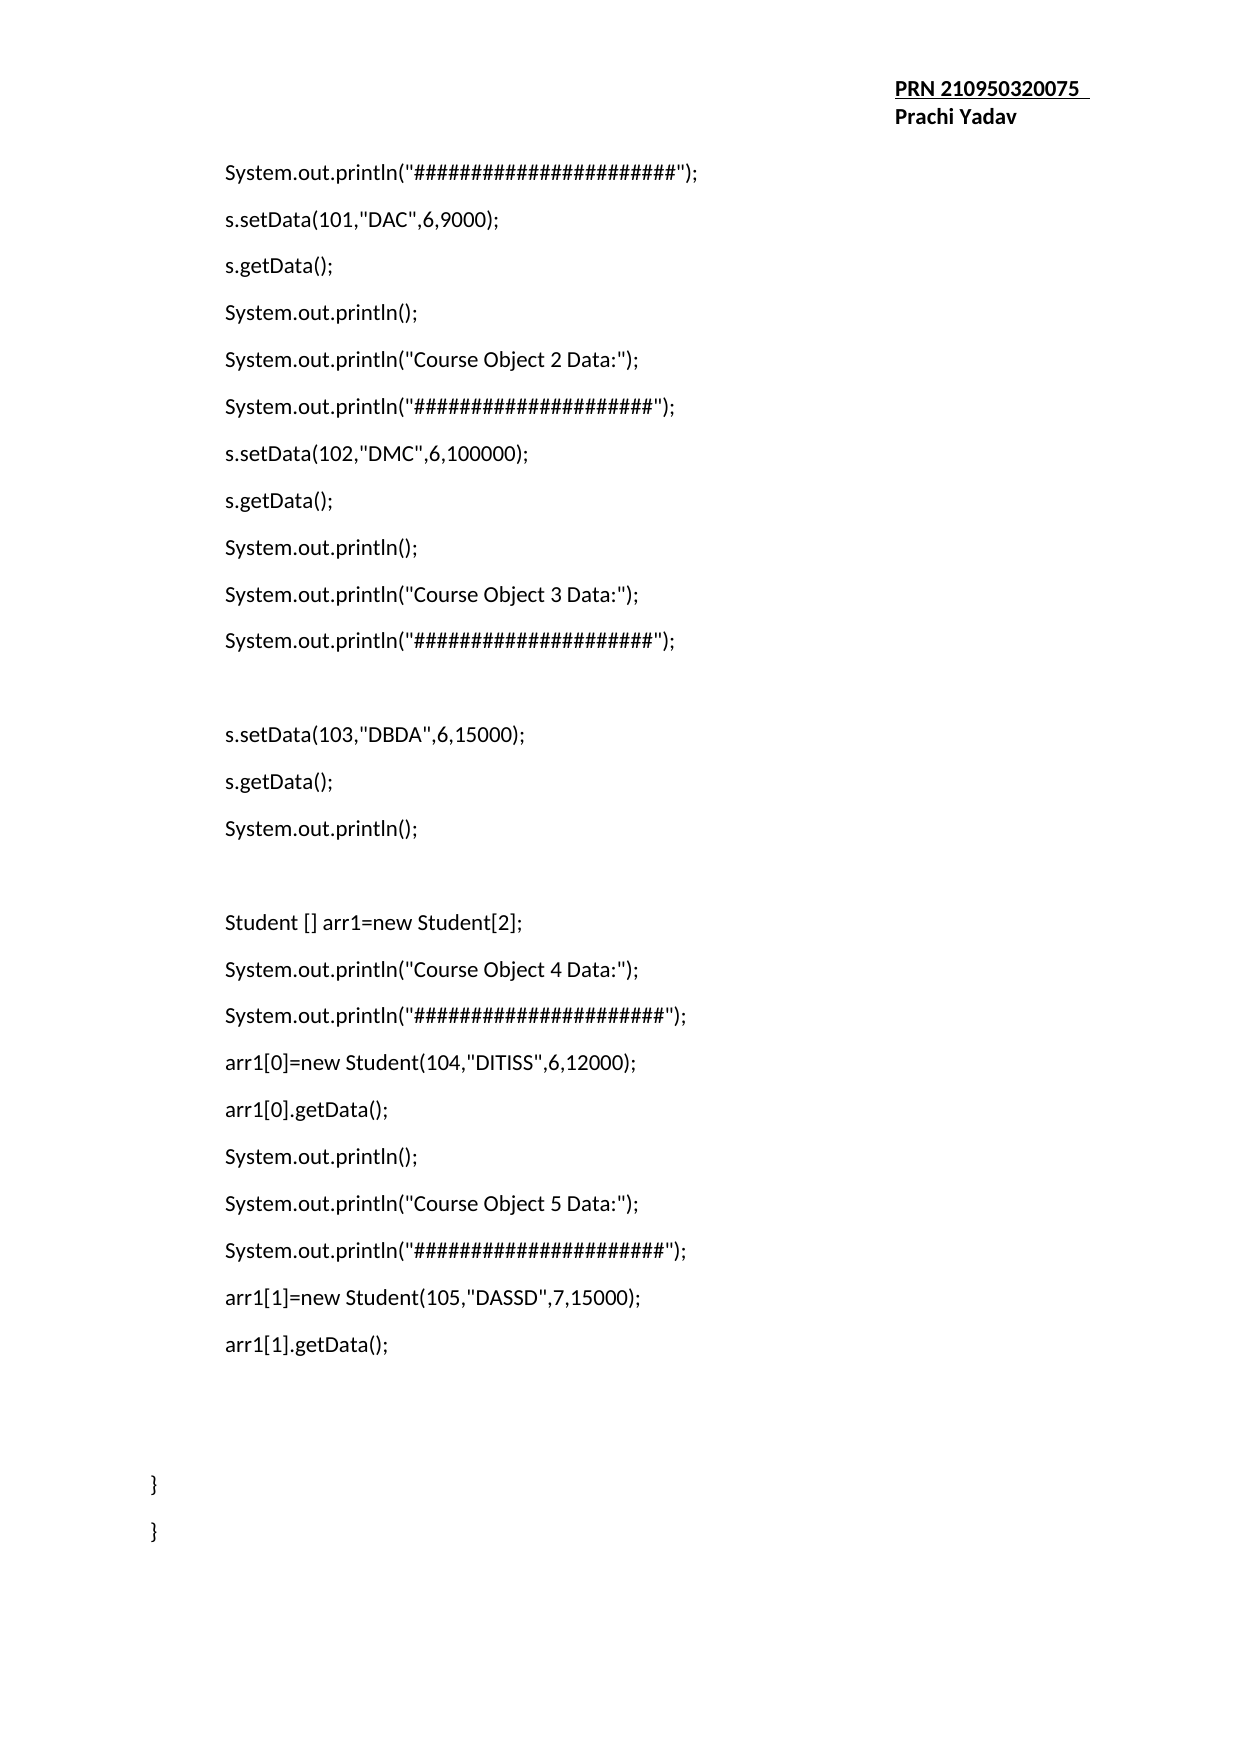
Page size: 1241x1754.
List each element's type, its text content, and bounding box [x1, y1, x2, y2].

text System.out.println("######################"); [150, 1002, 1090, 1029]
text } [150, 1470, 1090, 1498]
text arr1[0]=new Student(104,"DITISS",6,12000); [150, 1048, 1090, 1076]
text System.out.println("Course Object 5 Data:"); [150, 1189, 1090, 1217]
text } [150, 1517, 1090, 1545]
text s.setData(101,"DAC",6,9000); [150, 205, 1090, 233]
text System.out.println("#####################"); [150, 392, 1090, 420]
text arr1[1]=new Student(105,"DASSD",7,15000); [150, 1283, 1090, 1311]
text System.out.println("######################"); [150, 1236, 1090, 1264]
text Student [] arr1=new Student[2]; [150, 908, 1090, 936]
text arr1[1].getData(); [150, 1330, 1090, 1358]
text System.out.println("#######################"); [150, 158, 1090, 186]
text arr1[0].getData(); [150, 1095, 1090, 1123]
text s.getData(); [150, 252, 1090, 279]
text System.out.println("#####################"); [150, 627, 1090, 654]
text System.out.println(); [150, 1142, 1090, 1170]
text System.out.println("Course Object 3 Data:"); [150, 580, 1090, 608]
text System.out.println(); [150, 298, 1090, 326]
text System.out.println(); [150, 814, 1090, 842]
text System.out.println("Course Object 2 Data:"); [150, 345, 1090, 373]
text s.getData(); [150, 486, 1090, 514]
text s.setData(103,"DBDA",6,15000); [150, 720, 1090, 748]
text System.out.println("Course Object 4 Data:"); [150, 955, 1090, 983]
text s.getData(); [150, 767, 1090, 795]
text s.setData(102,"DMC",6,100000); [150, 439, 1090, 467]
text System.out.println(); [150, 533, 1090, 561]
